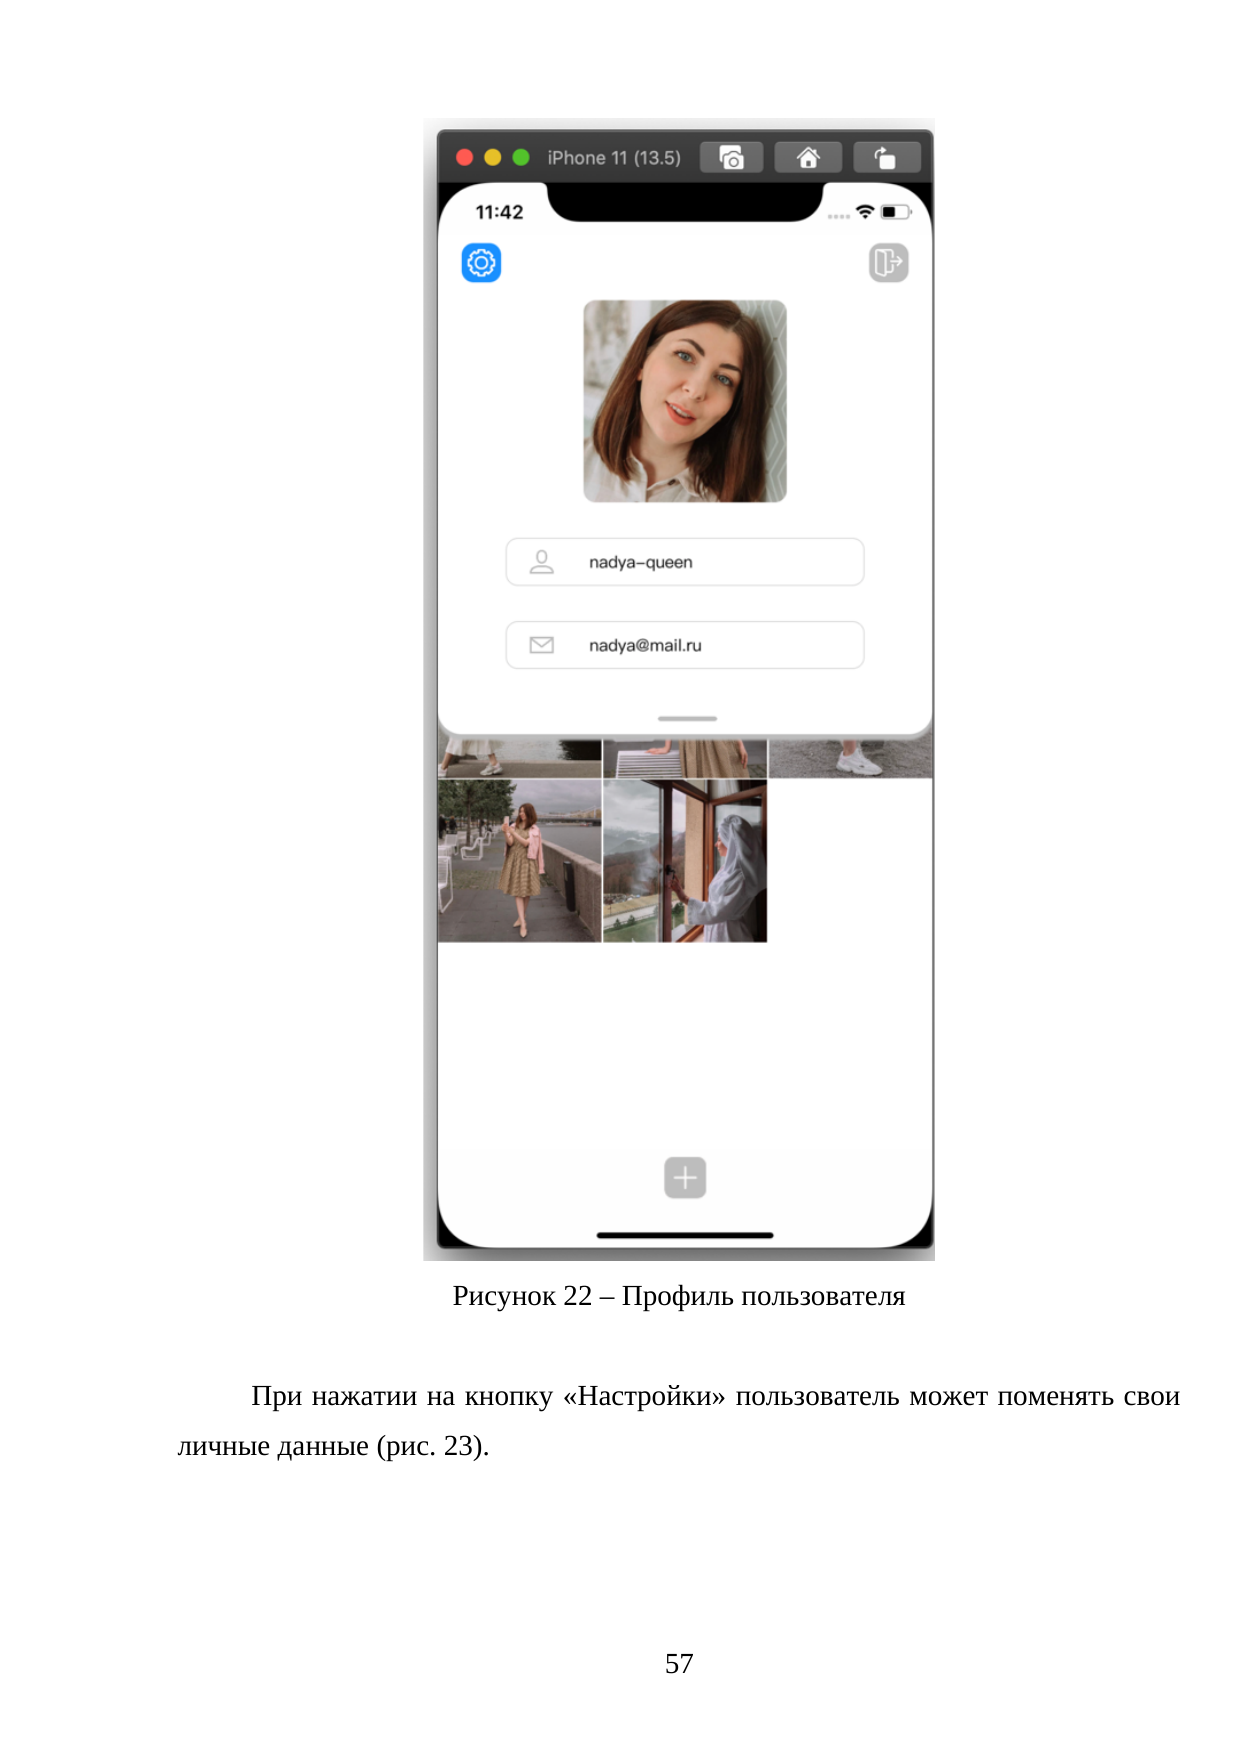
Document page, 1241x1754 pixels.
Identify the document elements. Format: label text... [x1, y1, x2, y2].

text При нажатии на кнопку «Настройки» пользователь может поменять свои личные данные (рис. 23). [177, 1378, 1181, 1462]
text Рисунок 22 – Профиль пользователя [177, 1278, 1181, 1311]
picture [423, 118, 935, 1261]
